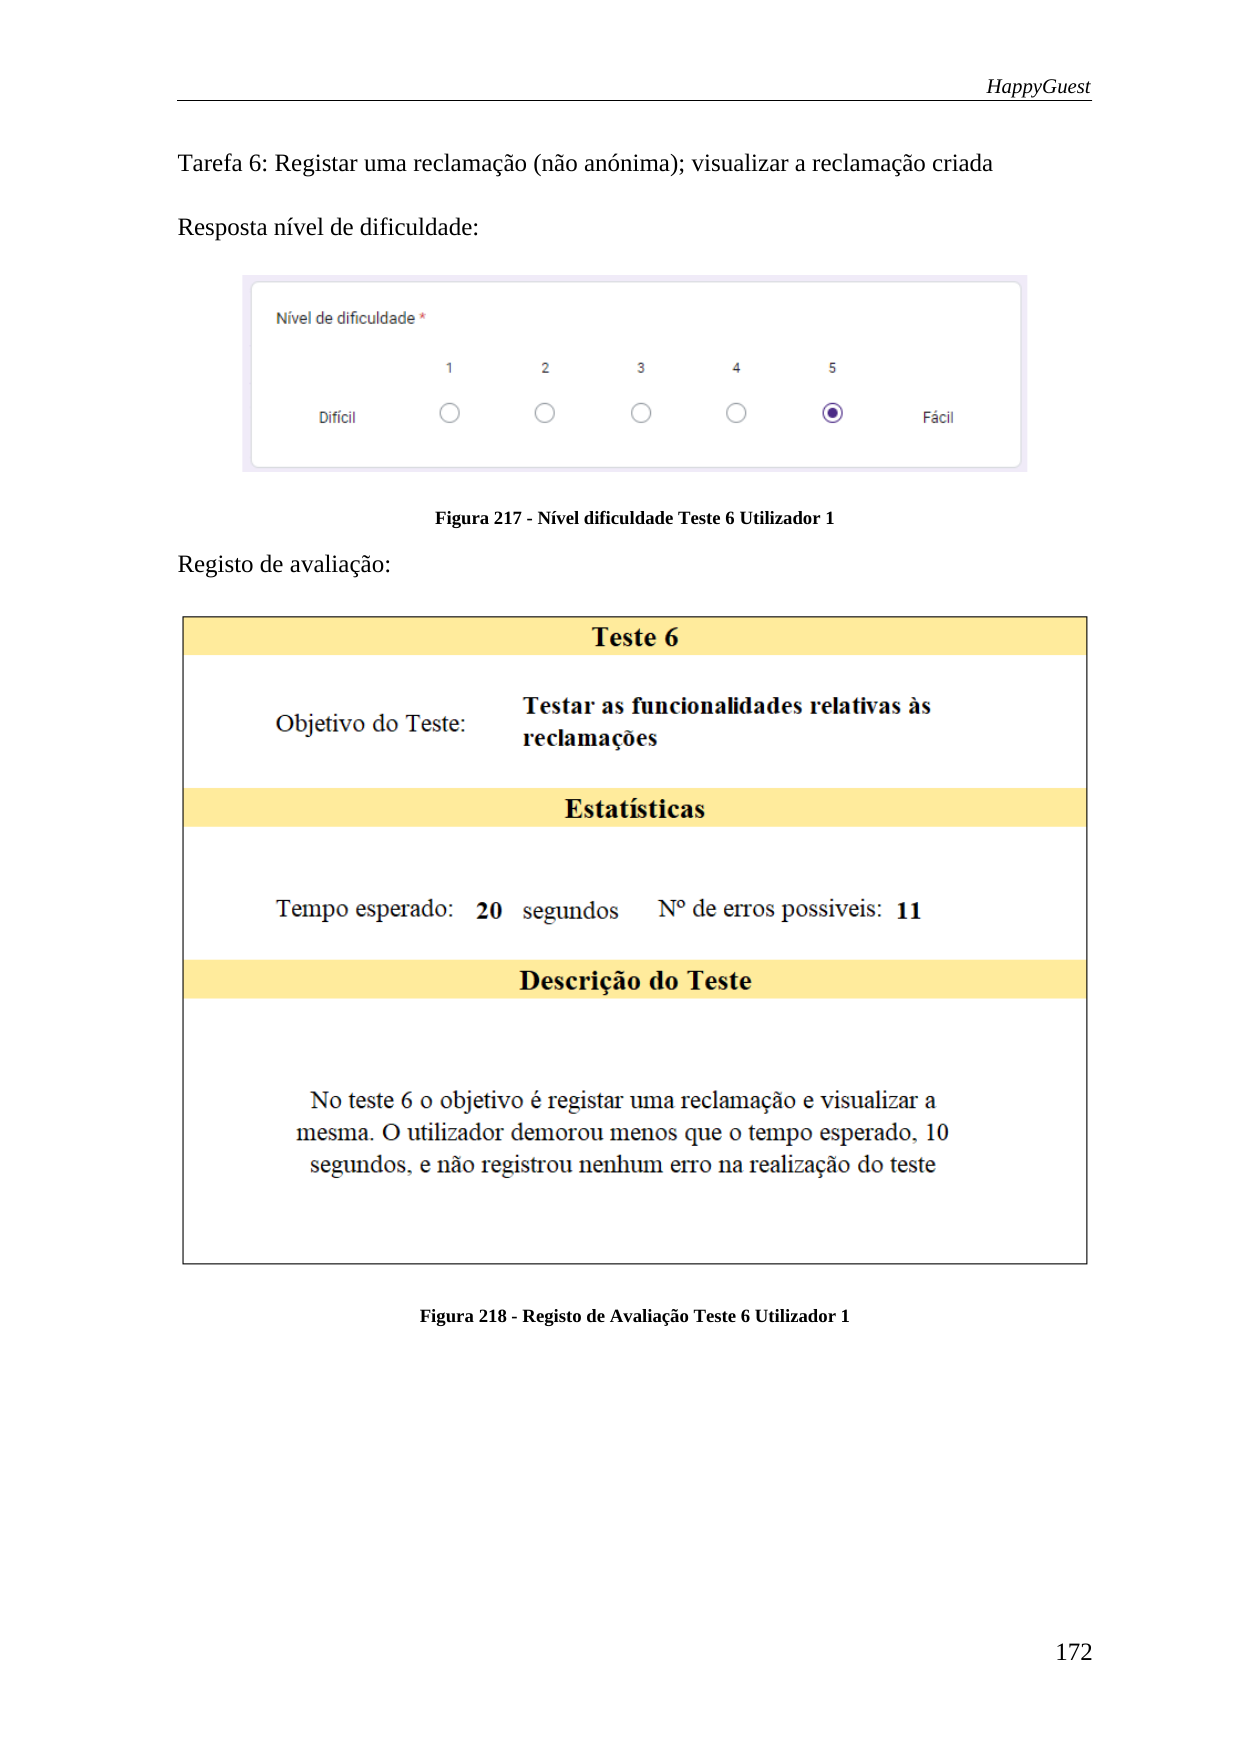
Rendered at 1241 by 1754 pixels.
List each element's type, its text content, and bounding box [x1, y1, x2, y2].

text Tarefa 6: Registar uma reclamação (não anónima); visualizar a reclamação criada [177, 148, 1092, 176]
picture [242, 275, 1028, 472]
text Resposta nível de dificuldade: [177, 212, 1092, 240]
text Figura 218 - Registo de Avaliação Teste 6 Utilizador 1 [177, 1305, 1092, 1327]
text Figura 217 - Nível dificuldade Teste 6 Utilizador 1 [177, 507, 1092, 529]
text Registo de avaliação: [177, 549, 1092, 578]
picture [177, 613, 1093, 1270]
